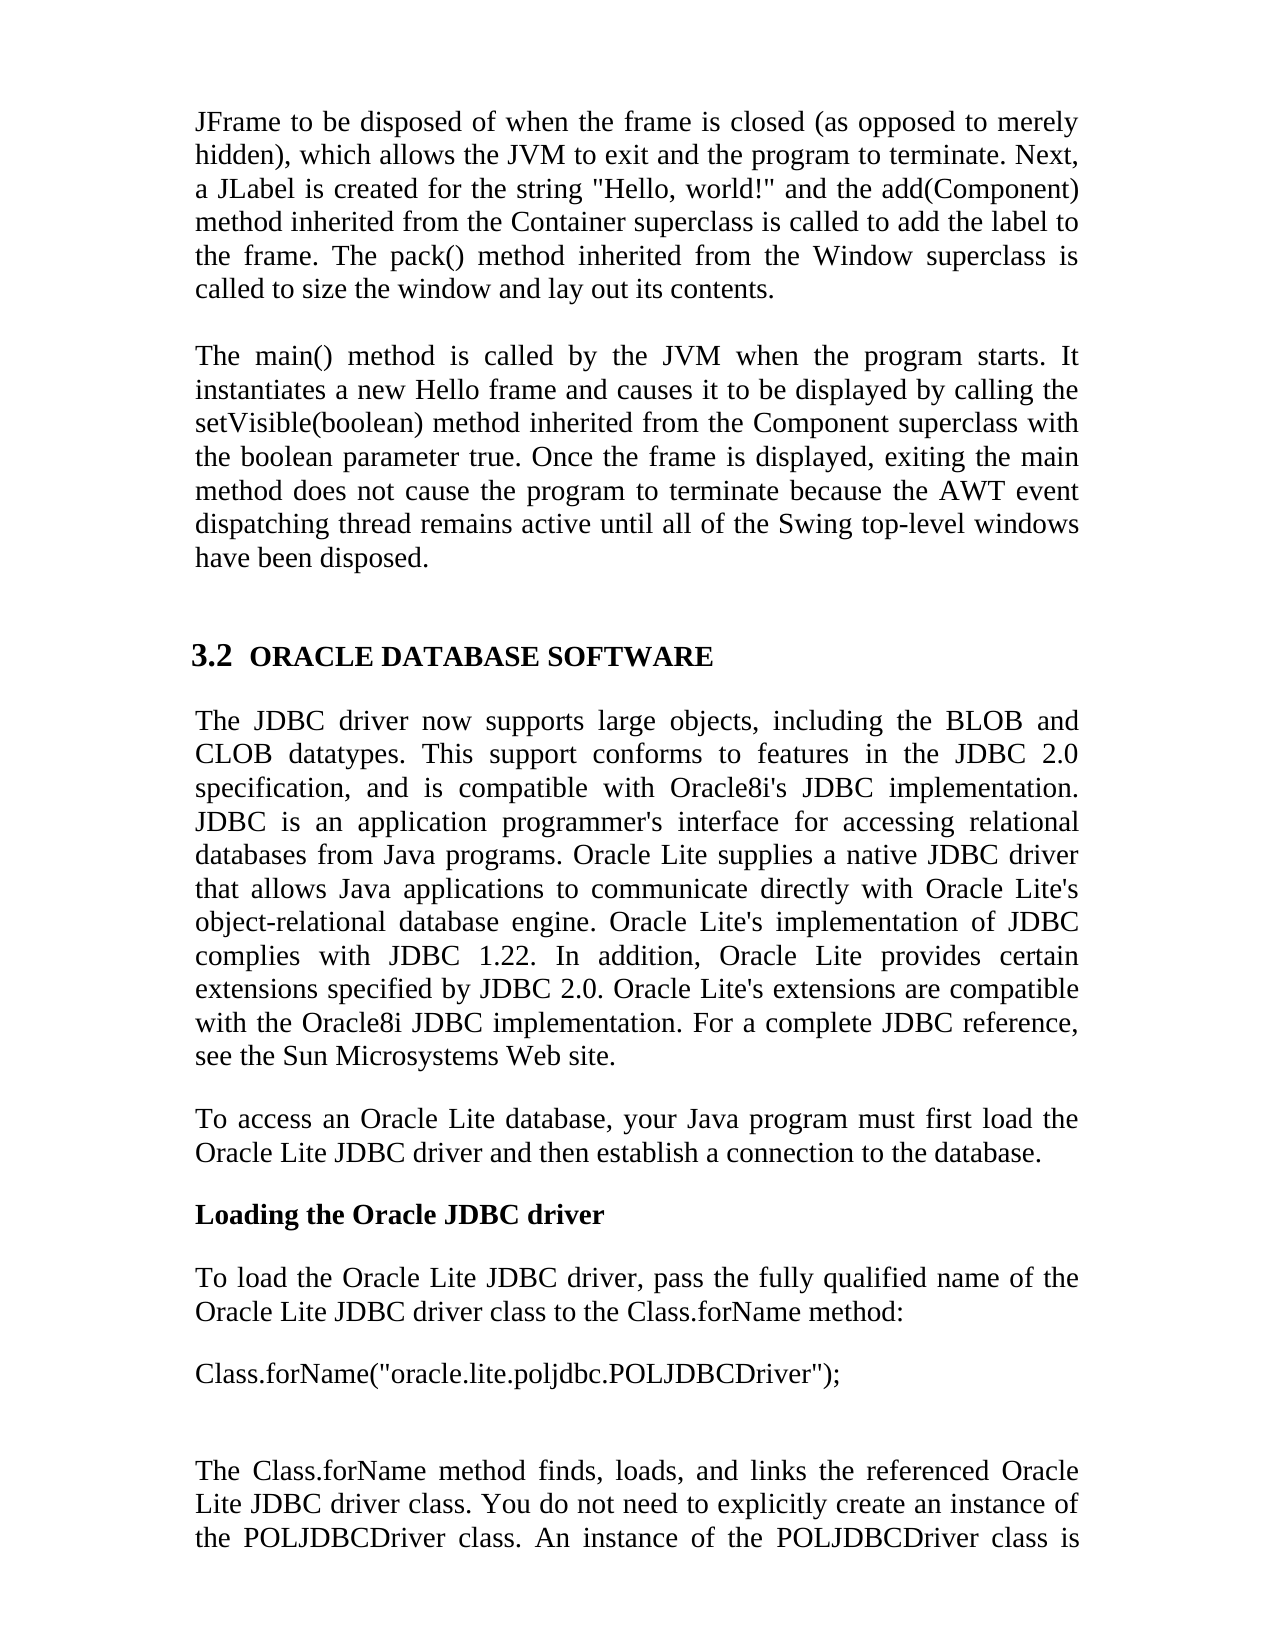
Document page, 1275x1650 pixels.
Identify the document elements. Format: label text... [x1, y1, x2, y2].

text Class.forName("oracle.lite.poljdbc.POLJDBCDriver"); [195, 1356, 1080, 1390]
text To load the Oracle Lite JDBC driver, pass the fully qualified name of the Oracle Lite JDBC driver class to the Class.forName method: [195, 1260, 1080, 1327]
text The main() method is called by the JVM when the program starts. It instantiates a new Hello frame and causes it to be displayed by calling the setVisible(boolean) method inherited from the Component superclass with the boolean parameter true. Once the frame is displayed, exiting the main method does not cause the program to terminate because the AWT event dispatching thread remains active until all of the Swing top-level windows have been disposed. [195, 338, 1080, 573]
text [195, 104, 1080, 305]
text 3.2 ORACLE DATABASE SOFTWARE [157, 636, 1155, 674]
subtitle Loading the Oracle JDBC driver [195, 1197, 1080, 1231]
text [195, 1453, 1080, 1553]
text The JDBC driver now supports large objects, including the BLOB and CLOB datatypes. This support conforms to features in the JDBC 2.0 specification, and is compatible with Oracle8i's JDBC implementation. JDBC is an application programmer's interface for accessing relational databases from Java programs. Oracle Lite supplies a native JDBC driver that allows Java applications to communicate directly with Oracle Lite's object-relational database engine. Oracle Lite's implementation of JDBC complies with JDBC 1.22. In addition, Oracle Lite provides certain extensions specified by JDBC 2.0. Oracle Lite's extensions are compatible with the Oracle8i JDBC implementation. For a complete JDBC reference, see the Sun Microsystems Web site. [195, 703, 1080, 1072]
text To access an Oracle Lite database, your Java program must first load the Oracle Lite JDBC driver and then establish a connection to the database. [195, 1101, 1080, 1168]
